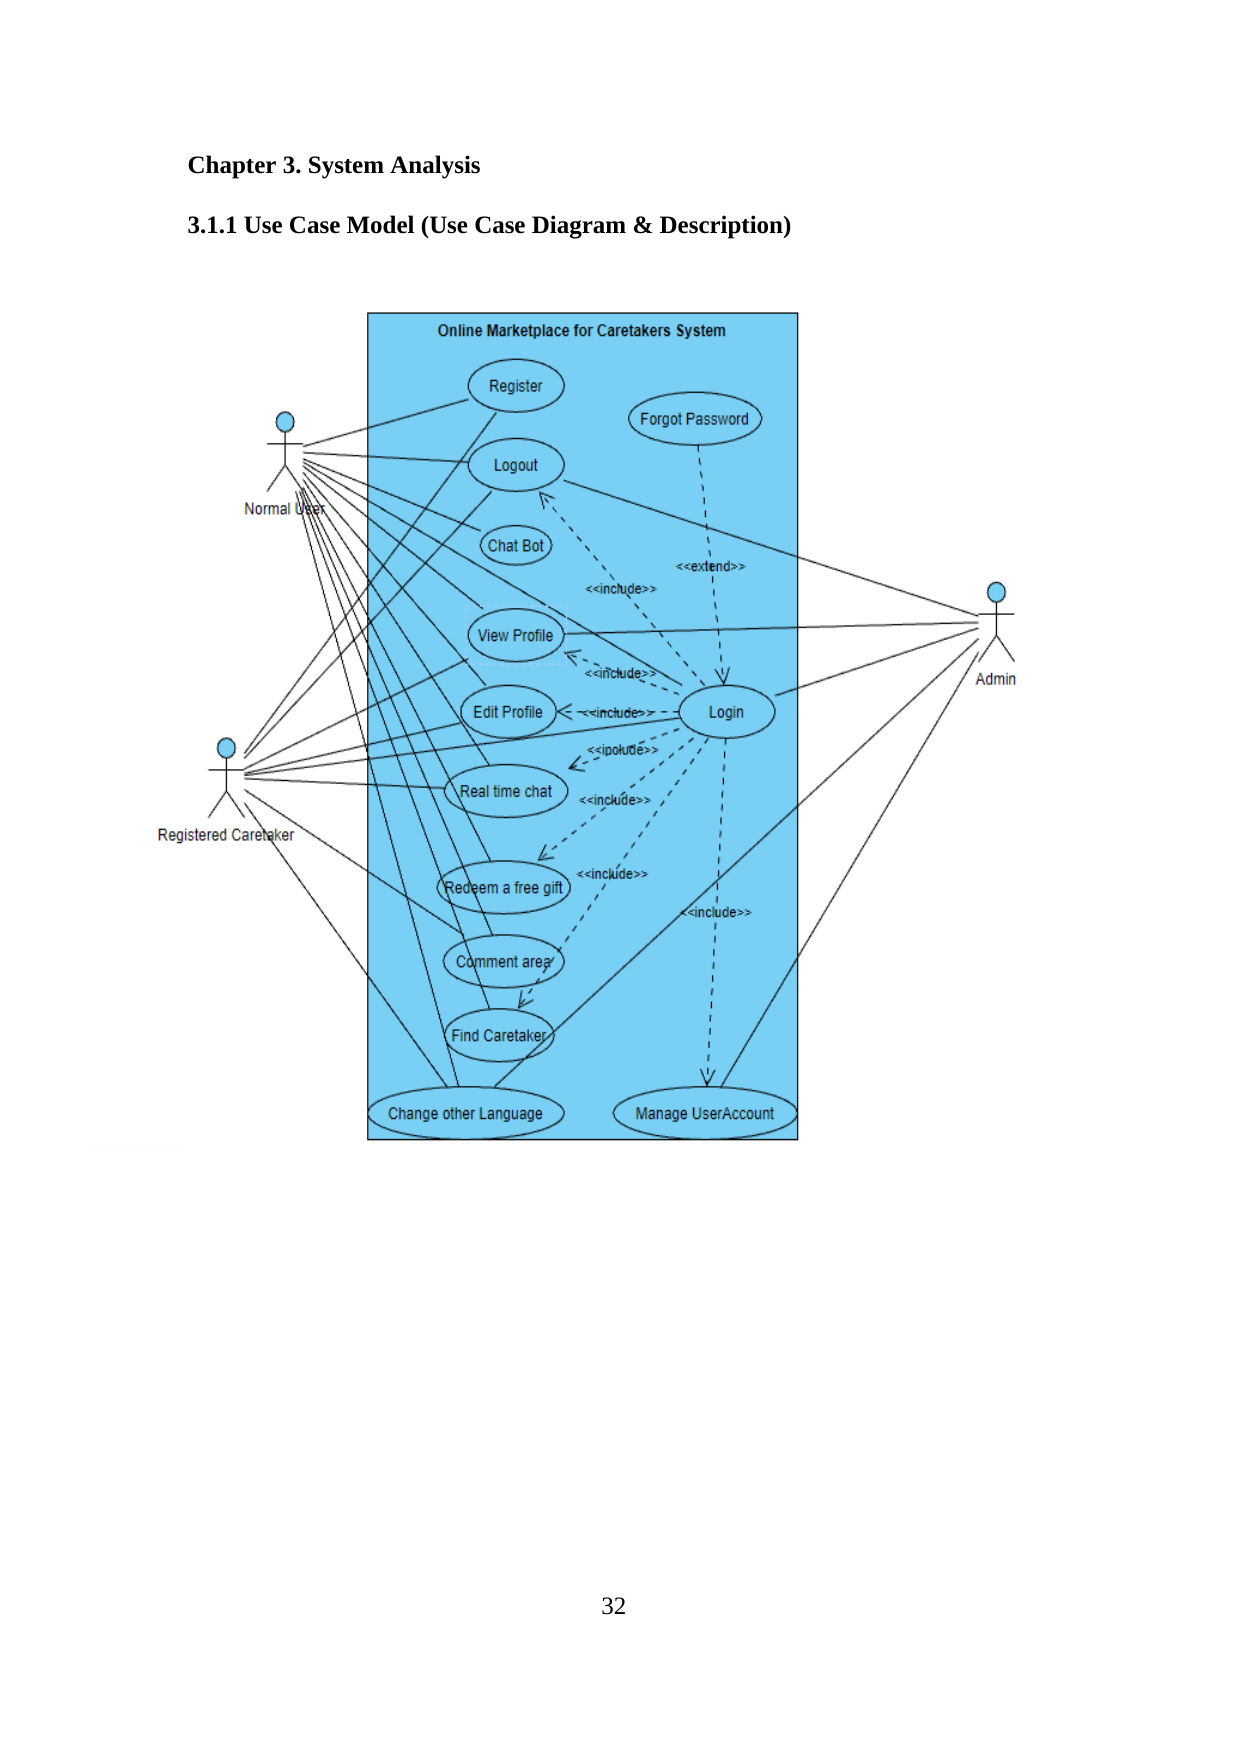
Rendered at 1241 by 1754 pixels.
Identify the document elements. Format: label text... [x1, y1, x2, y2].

subtitle 3.1.1 Use Case Model (Use Case Diagram & Description) [112, 210, 1159, 239]
subtitle Chapter 3. System Analysis [187, 150, 1159, 179]
picture [87, 269, 1160, 1151]
